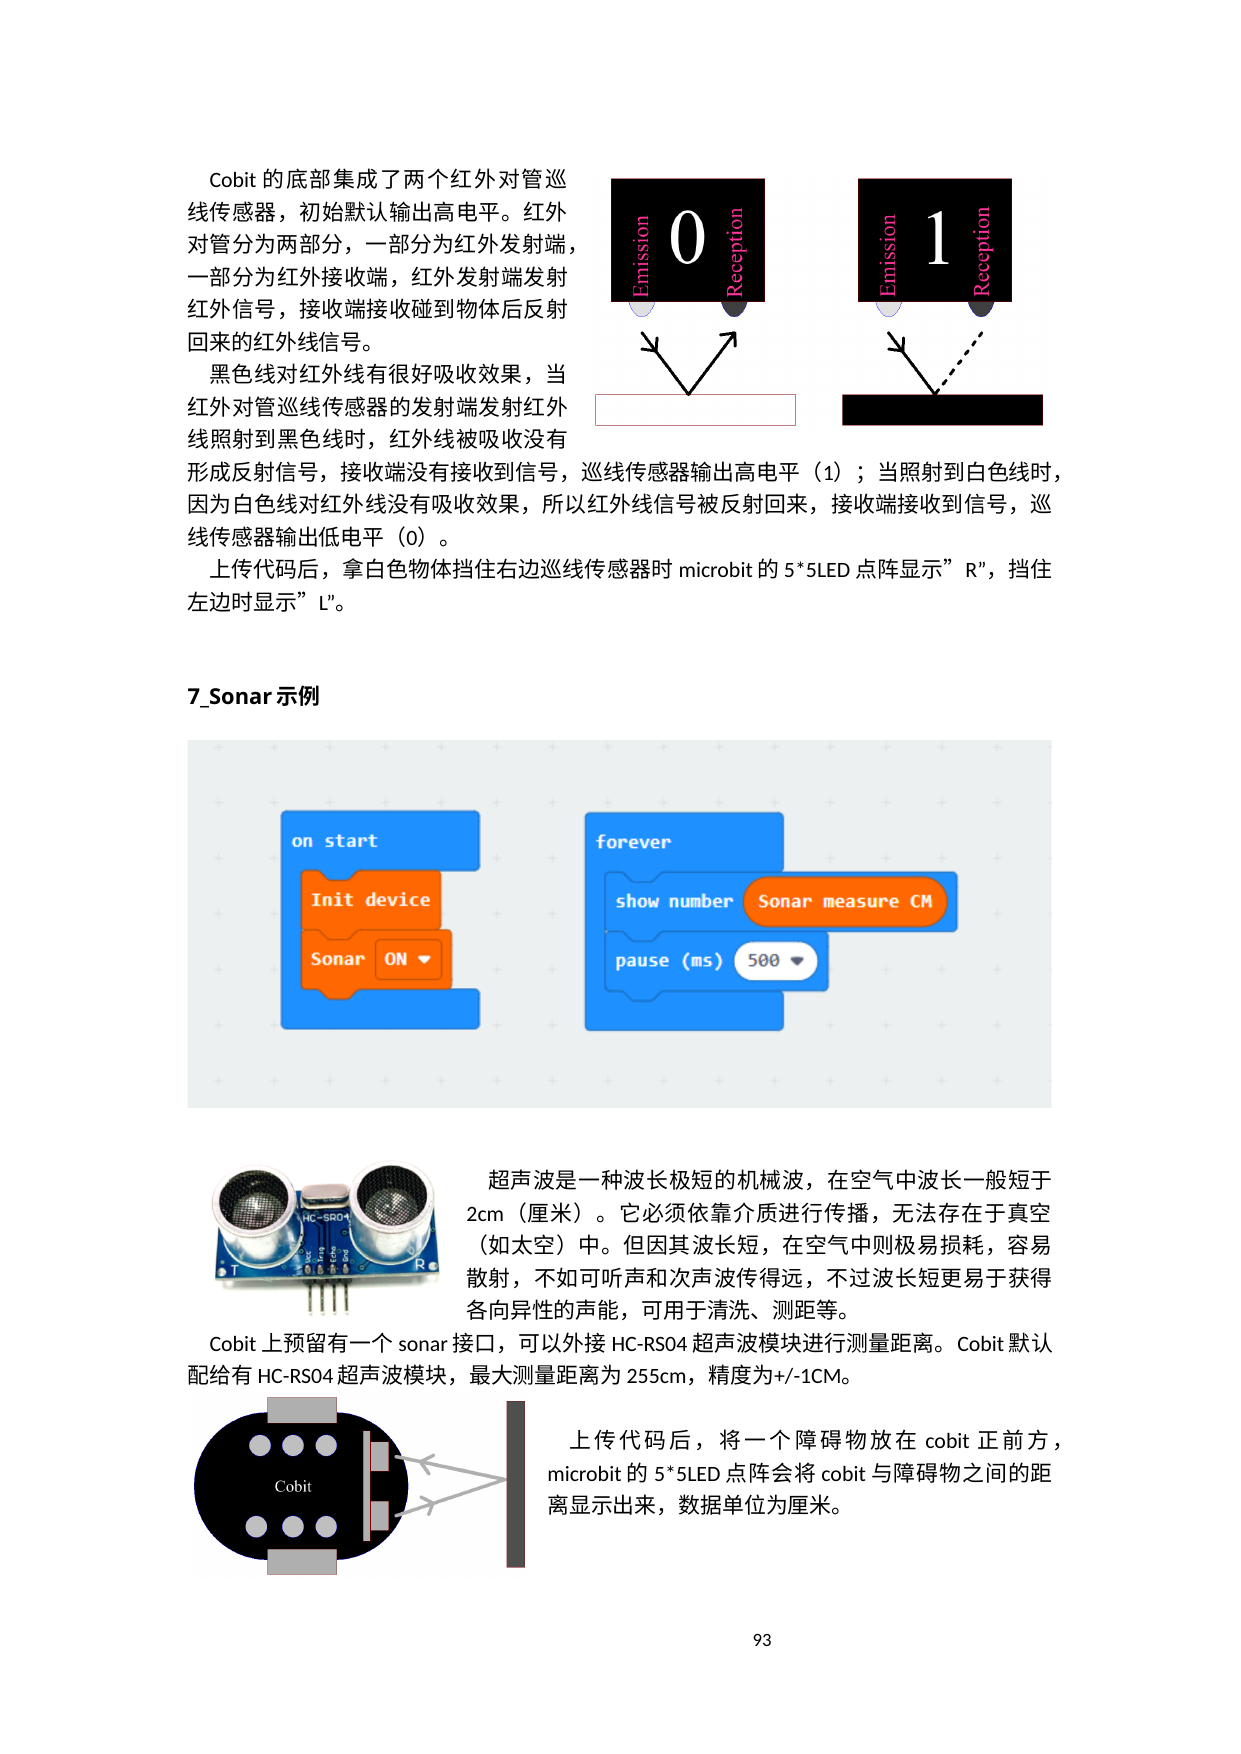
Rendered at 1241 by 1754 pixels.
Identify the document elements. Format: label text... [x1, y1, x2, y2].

picture [187, 740, 1052, 1108]
text 上传代码后，将一个障碍物放在cobit正前方，microbit的5*5LED点阵会将cobit与障碍物之间的距离显示出来，数据单位为厘米。 [529, 1423, 1053, 1520]
picture [205, 1155, 448, 1320]
text 黑色线对红外线有很好吸收效果，当红外对管巡线传感器的发射端发射红外线照射到黑色线时，红外线被吸收没有形成反射信号，接收端没有接收到信号，巡线传感器输出高电平（1）；当照射到白色线时，因为白色线对红外线没有吸收效果，所以红外线信号被反射回来，接收端接收到信号，巡线传感器输出低电平（0）。 [187, 357, 1053, 552]
text 上传代码后，拿白色物体挡住右边巡线传感器时microbit的5*5LED点阵显示”R”，挡住左边时显示”L”。 [187, 552, 1053, 617]
picture [190, 1391, 529, 1579]
text Cobit的底部集成了两个红外对管巡线传感器，初始默认输出高电平。红外对管分为两部分，一部分为红外发射端，一部分为红外接收端，红外发射端发射红外信号，接收端接收碰到物体后反射回来的红外线信号。 [187, 162, 1053, 357]
picture [586, 169, 1051, 433]
subtitle 7_Sonar示例 [187, 679, 1053, 711]
text Cobit上预留有一个sonar接口，可以外接HC-RS04超声波模块进行测量距离。Cobit默认配给有HC-RS04超声波模块，最大测量距离为255cm，精度为+/-1CM。 [187, 1325, 1053, 1390]
